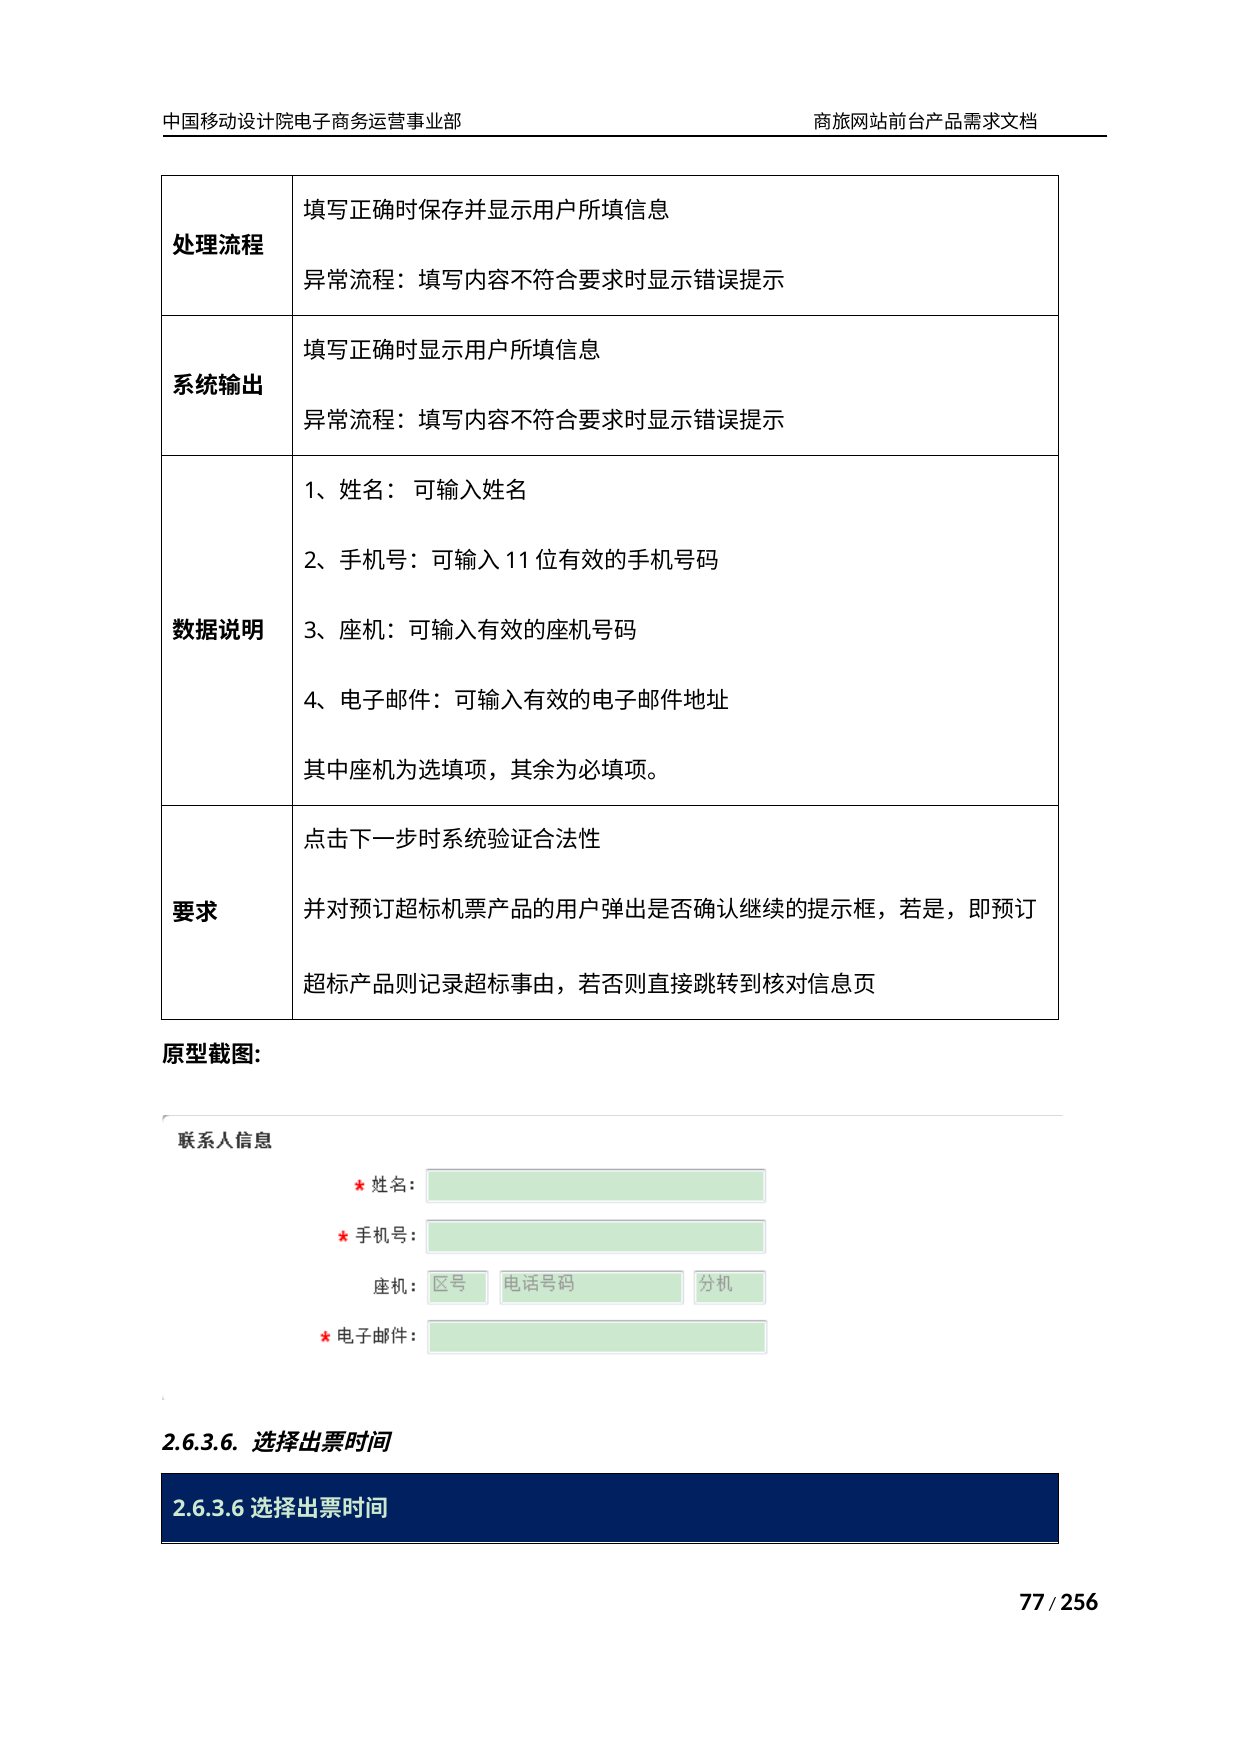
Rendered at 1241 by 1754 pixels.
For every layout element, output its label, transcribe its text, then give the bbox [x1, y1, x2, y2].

table_cell 1、姓名： 可输入姓名 2、手机号：可输入11位有效的手机号码 3、座机：可输入有效的座机号码 4、电子邮件：可输入有效的电子邮件地址 其中座机为选填项，其余为必填项。 [293, 456, 1058, 804]
table_cell 填写正确时保存并显示用户所填信息 异常流程：填写内容不符合要求时显示错误提示 [293, 176, 1058, 315]
table_cell 数据说明 [162, 456, 292, 804]
picture [162, 1115, 1063, 1400]
table_cell 处理流程 [162, 176, 292, 315]
table_cell 要求 [162, 806, 292, 1019]
table_cell 填写正确时显示用户所填信息 异常流程：填写内容不符合要求时显示错误提示 [293, 316, 1058, 454]
table_cell 点击下一步时系统验证合法性 并对预订超标机票产品的用户弹出是否确认继续的提示框，若是，即预订超标产品则记录超标事由，若否则直接跳转到核对信息页 [293, 806, 1058, 1019]
table_cell 系统输出 [162, 316, 292, 454]
table_header 2.6.3.6 选择出票时间 [162, 1474, 1058, 1542]
subtitle 选择出票时间 [162, 1407, 1107, 1472]
text 原型截图: [162, 1020, 1107, 1085]
